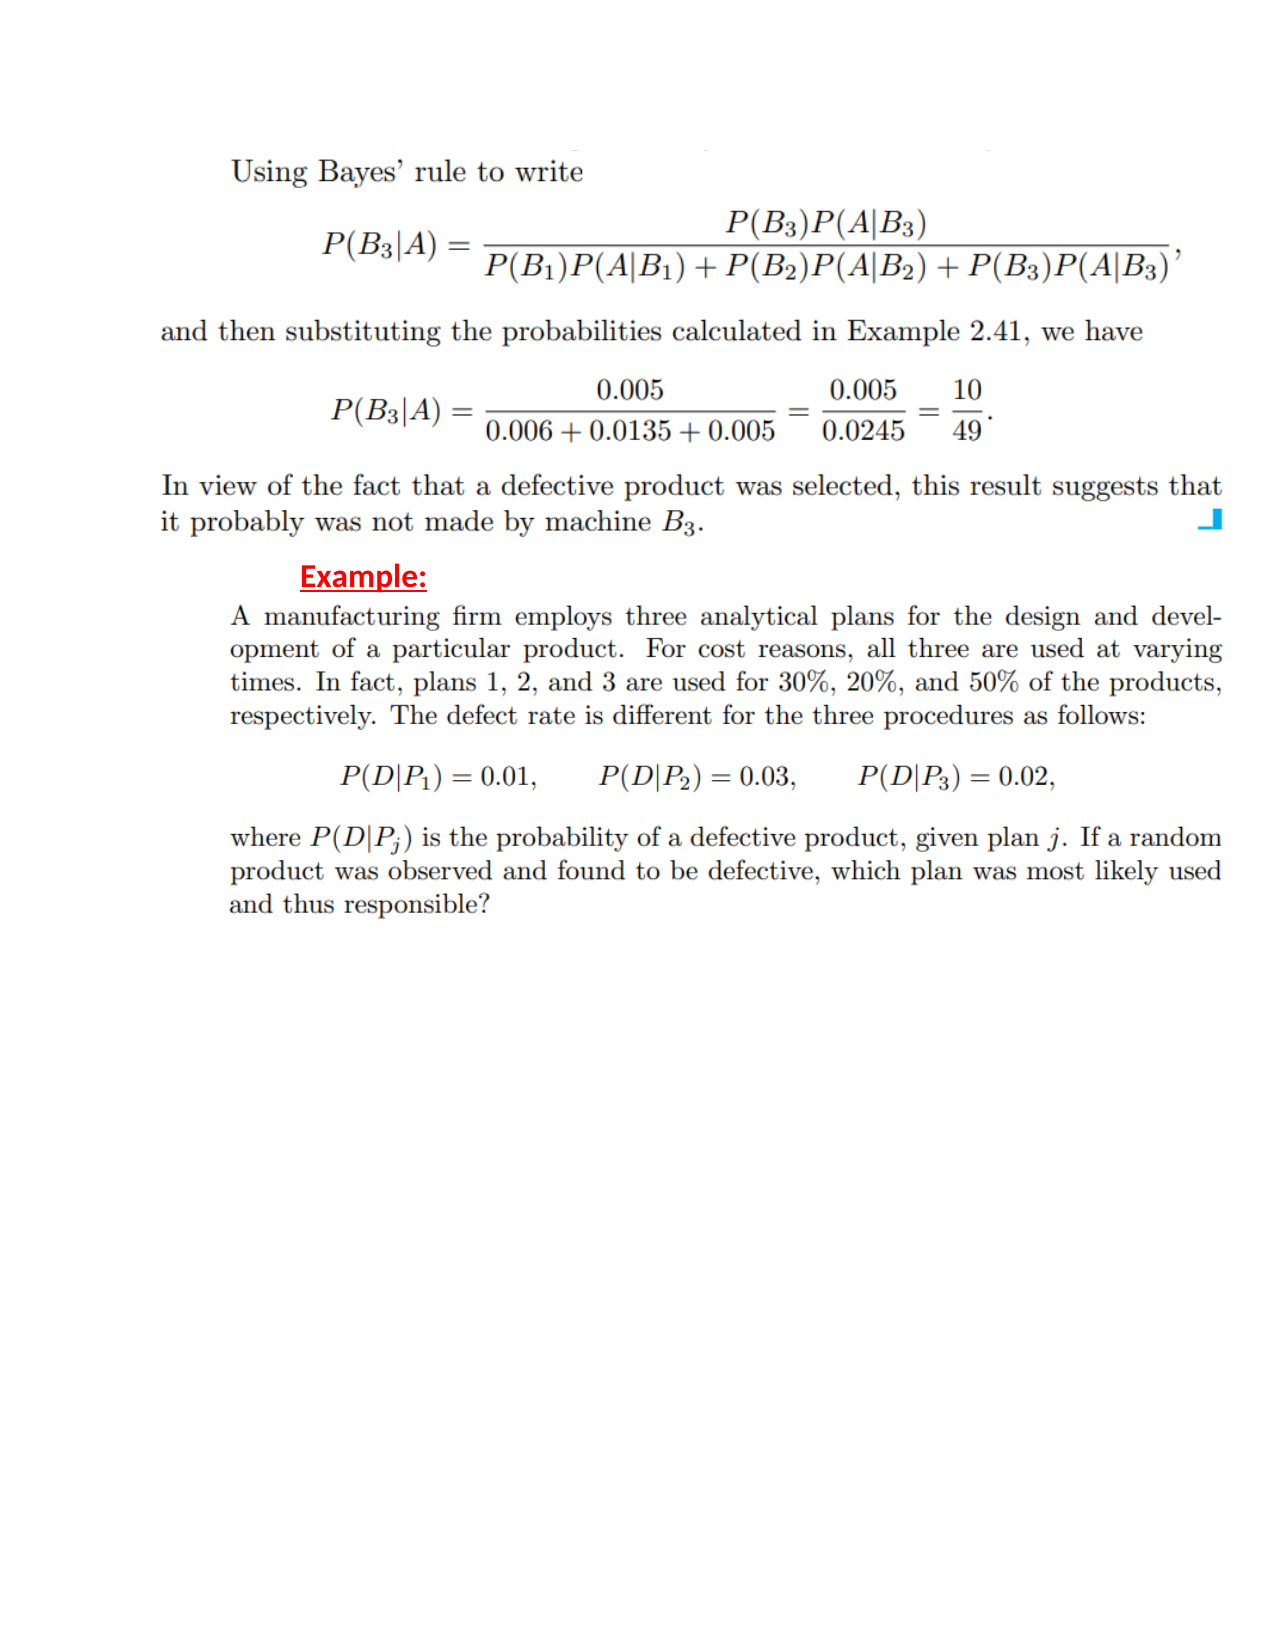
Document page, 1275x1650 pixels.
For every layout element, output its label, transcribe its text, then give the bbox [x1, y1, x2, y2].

picture [225, 595, 1229, 926]
text Example: [225, 555, 1125, 595]
picture [150, 150, 1235, 555]
